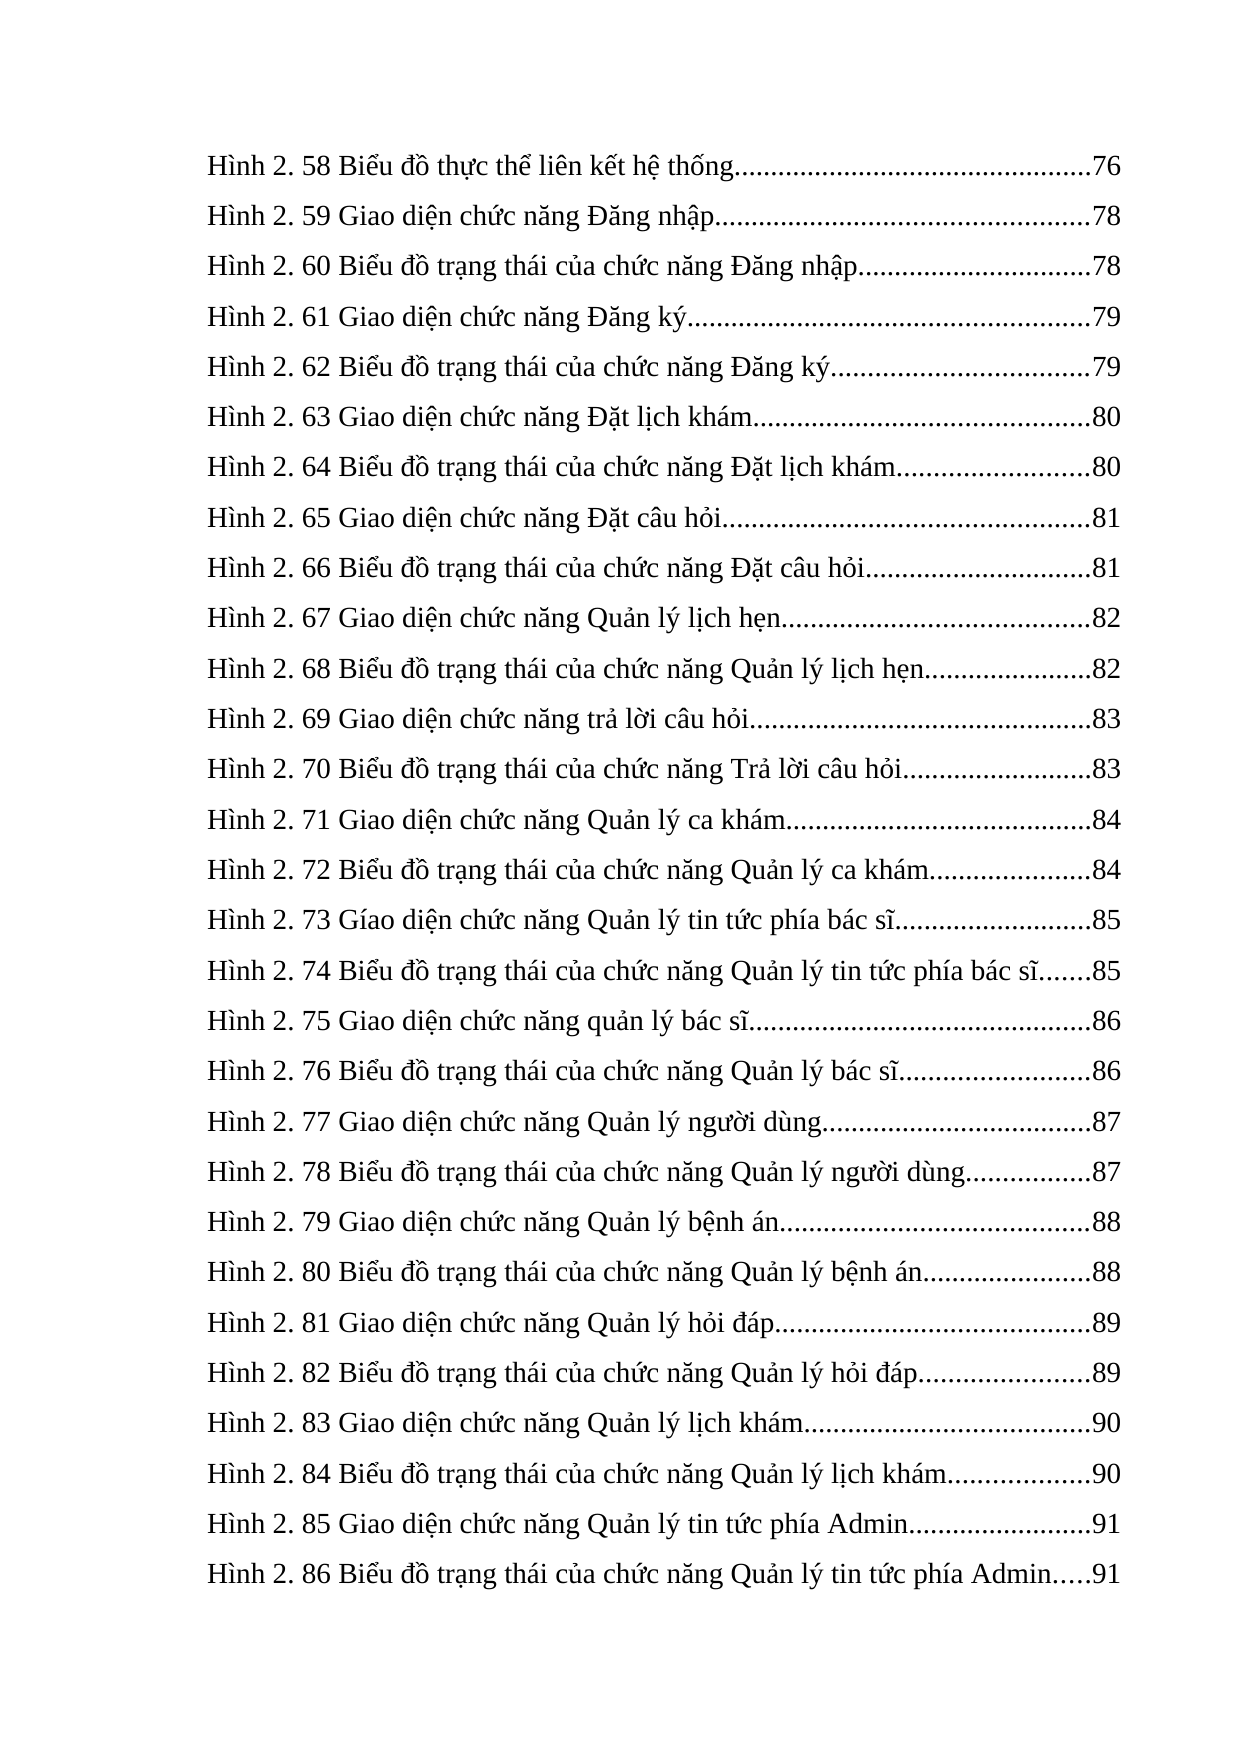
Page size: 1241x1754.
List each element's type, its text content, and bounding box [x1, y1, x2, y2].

text Hình 2. 72 Biểu đồ trạng thái của chức năng Quản lý ca khám 84 [207, 852, 1122, 886]
text Hình 2. 75 Giao diện chức năng quản lý bác sĩ 86 [207, 1003, 1122, 1037]
text Hình 2. 69 Giao diện chức năng trả lời câu hỏi 83 [207, 701, 1122, 735]
text Hình 2. 78 Biểu đồ trạng thái của chức năng Quản lý người dùng 87 [207, 1154, 1122, 1187]
text Hình 2. 79 Giao diện chức năng Quản lý bệnh án 88 [207, 1204, 1122, 1238]
text Hình 2. 76 Biểu đồ trạng thái của chức năng Quản lý bác sĩ 86 [207, 1053, 1122, 1087]
text Hình 2. 67 Giao diện chức năng Quản lý lịch hẹn 82 [207, 601, 1122, 634]
text Hình 2. 60 Biểu đồ trạng thái của chức năng Đăng nhập 78 [207, 248, 1122, 282]
text Hình 2. 66 Biểu đồ trạng thái của chức năng Đặt câu hỏi 81 [207, 550, 1122, 584]
text Hình 2. 86 Biểu đồ trạng thái của chức năng Quản lý tin tức phía Admin 91 [207, 1556, 1122, 1590]
text Hình 2. 70 Biểu đồ trạng thái của chức năng Trả lời câu hỏi 83 [207, 751, 1122, 785]
text Hình 2. 64 Biểu đồ trạng thái của chức năng Đặt lịch khám 80 [207, 449, 1122, 483]
text Hình 2. 59 Giao diện chức năng Đăng nhập 78 [207, 198, 1122, 232]
text Hình 2. 61 Giao diện chức năng Đăng ký 79 [207, 299, 1122, 332]
text Hình 2. 83 Giao diện chức năng Quản lý lịch khám 90 [207, 1406, 1122, 1439]
text Hình 2. 84 Biểu đồ trạng thái của chức năng Quản lý lịch khám 90 [207, 1456, 1122, 1489]
text Hình 2. 62 Biểu đồ trạng thái của chức năng Đăng ký 79 [207, 349, 1122, 382]
text Hình 2. 74 Biểu đồ trạng thái của chức năng Quản lý tin tức phía bác sĩ 85 [207, 953, 1122, 986]
text Hình 2. 80 Biểu đồ trạng thái của chức năng Quản lý bệnh án 88 [207, 1254, 1122, 1288]
text Hình 2. 58 Biểu đồ thực thể liên kết hệ thống 76 [207, 148, 1122, 181]
text Hình 2. 68 Biểu đồ trạng thái của chức năng Quản lý lịch hẹn 82 [207, 651, 1122, 684]
text Hình 2. 65 Giao diện chức năng Đặt câu hỏi 81 [207, 500, 1122, 533]
text Hình 2. 77 Giao diện chức năng Quản lý người dùng 87 [207, 1104, 1122, 1137]
text Hình 2. 85 Giao diện chức năng Quản lý tin tức phía Admin 91 [207, 1506, 1122, 1540]
text Hình 2. 71 Giao diện chức năng Quản lý ca khám 84 [207, 802, 1122, 835]
text Hình 2. 73 Gíao diện chức năng Quản lý tin tức phía bác sĩ 85 [207, 902, 1122, 936]
text Hình 2. 82 Biểu đồ trạng thái của chức năng Quản lý hỏi đáp 89 [207, 1355, 1122, 1389]
text Hình 2. 81 Giao diện chức năng Quản lý hỏi đáp 89 [207, 1305, 1122, 1338]
text Hình 2. 63 Giao diện chức năng Đặt lịch khám 80 [207, 399, 1122, 433]
